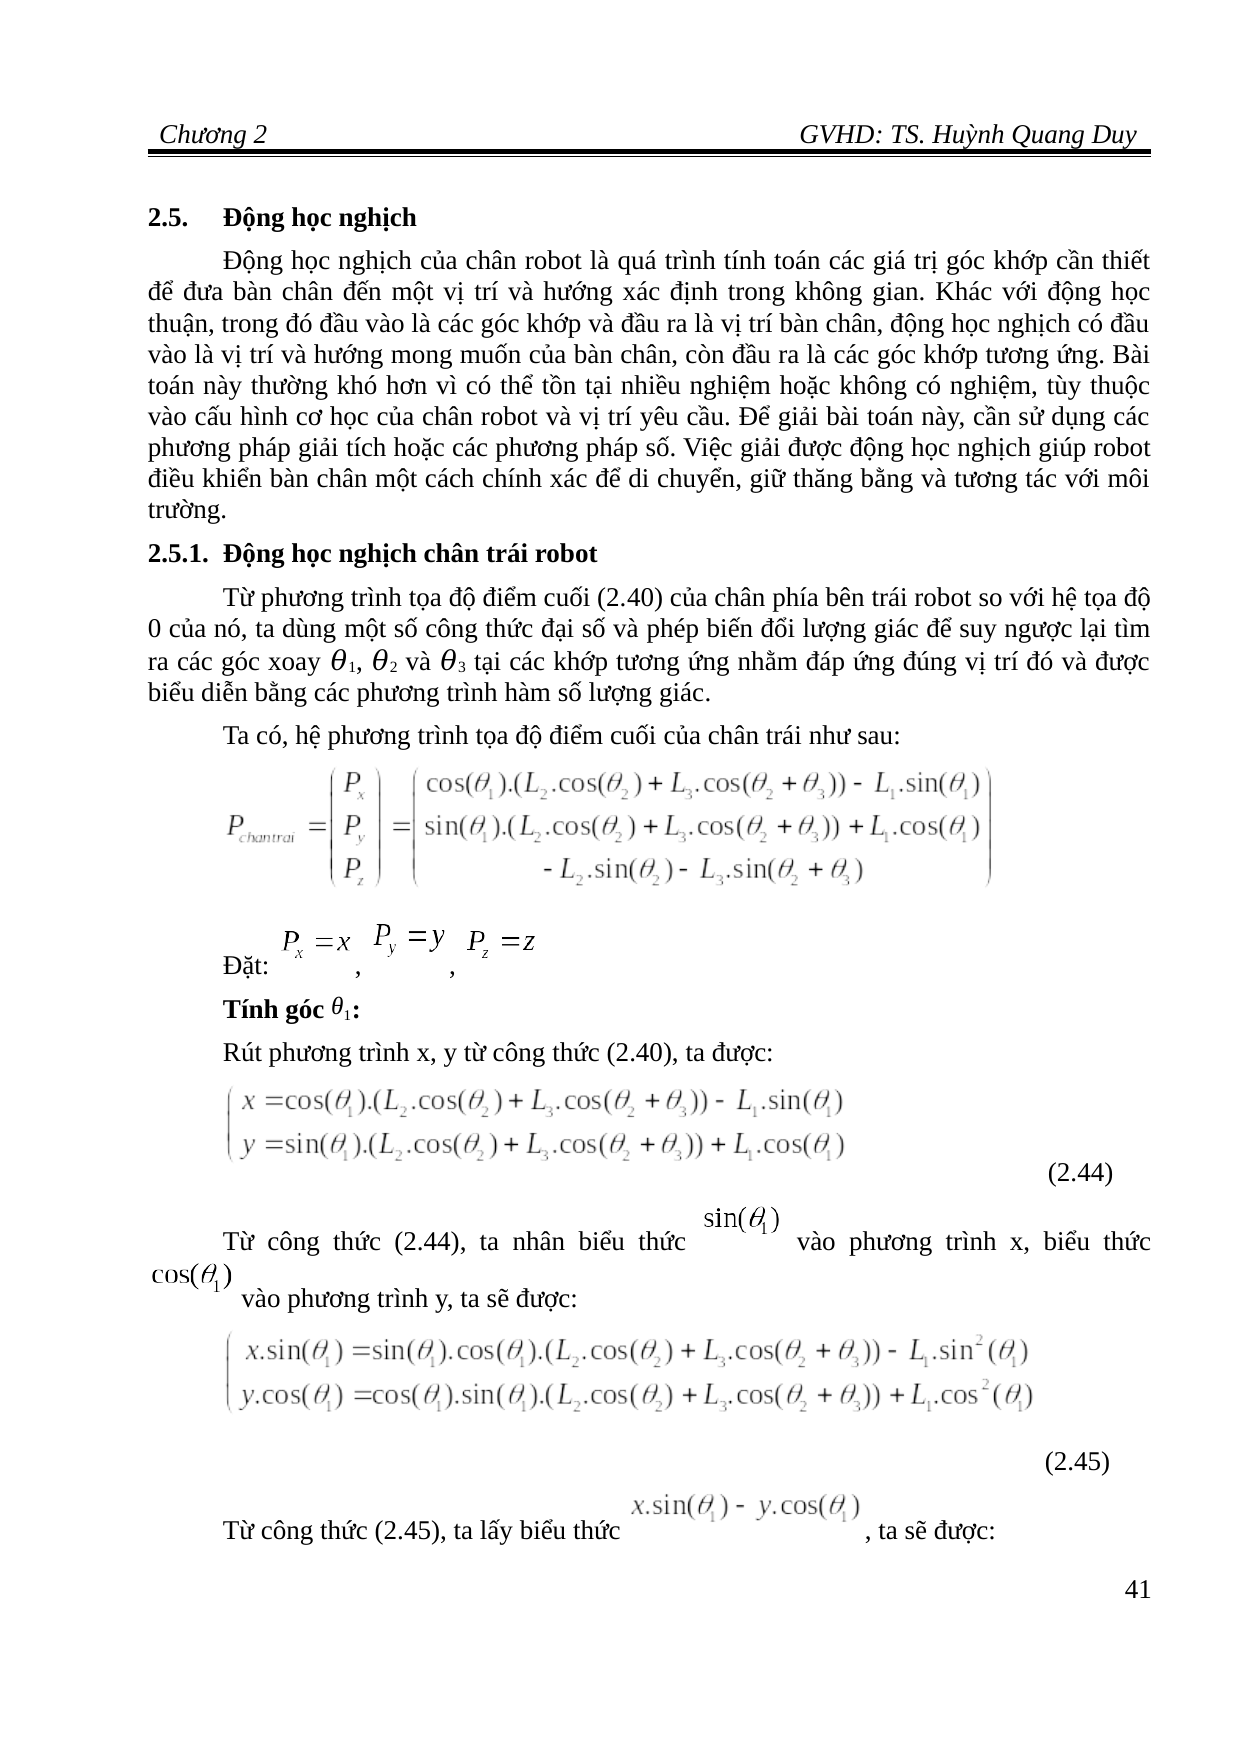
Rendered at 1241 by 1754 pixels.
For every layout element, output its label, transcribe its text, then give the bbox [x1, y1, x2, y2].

text Ta có, hệ phương trình tọa độ điểm cuối của chân trái như sau: [148, 719, 1152, 751]
text (2.45) [898, 1444, 1196, 1476]
list Động học nghịch chân trái robot [148, 537, 1152, 568]
text Từ công thức (2.45), ta lấy biểu thức , ta sẽ được: [148, 1488, 1152, 1545]
text Động học nghịch của chân robot là quá trình tính toán các giá trị góc khớp cần thiết để đưa bàn chân đến một vị trí và hướng xác định trong không gian. Khác với động học thuận, trong đó đầu vào là các góc khớp và đầu ra là vị trí bàn chân, động học nghịch có đầu vào là vị trí và hướng mong muốn của bàn chân, còn đầu ra là các góc khớp tương ứng. Bài toán này thường khó hơn vì có thể tồn tại nhiều nghiệm hoặc không có nghiệm, tùy thuộc vào cấu hình cơ học của chân robot và vị trí yêu cầu. Để giải bài toán này, cần sử dụng các phương pháp giải tích hoặc các phương pháp số. Việc giải được động học nghịch giúp robot điều khiển bàn chân một cách chính xác để di chuyển, giữ thăng bằng và tương tác với môi trường. [148, 244, 1152, 525]
text Từ phương trình tọa độ điểm cuối (2.40) của chân phía bên trái robot so với hệ tọa độ 0 của nó, ta dùng một số công thức đại số và phép biến đổi lượng giác để suy ngược lại tìm ra các góc xoay 𝜃1, 𝜃2 và 𝜃3 tại các khớp tương ứng nhằm đáp ứng đúng vị trí đó và được biểu diễn bằng các phương trình hàm số lượng giác. [148, 581, 1152, 707]
text Tính góc : [148, 993, 1152, 1024]
text (2.44) [148, 1080, 1152, 1187]
text Rút phương trình x, y từ công thức (2.40), ta được: [148, 1036, 1152, 1068]
list Động học nghịch [148, 201, 1152, 232]
text Từ công thức (2.44), ta nhân biểu thức vào phương trình x, biểu thức vào phương trình y, ta sẽ được: [148, 1199, 1152, 1313]
text Đặt: , , [148, 916, 1152, 980]
